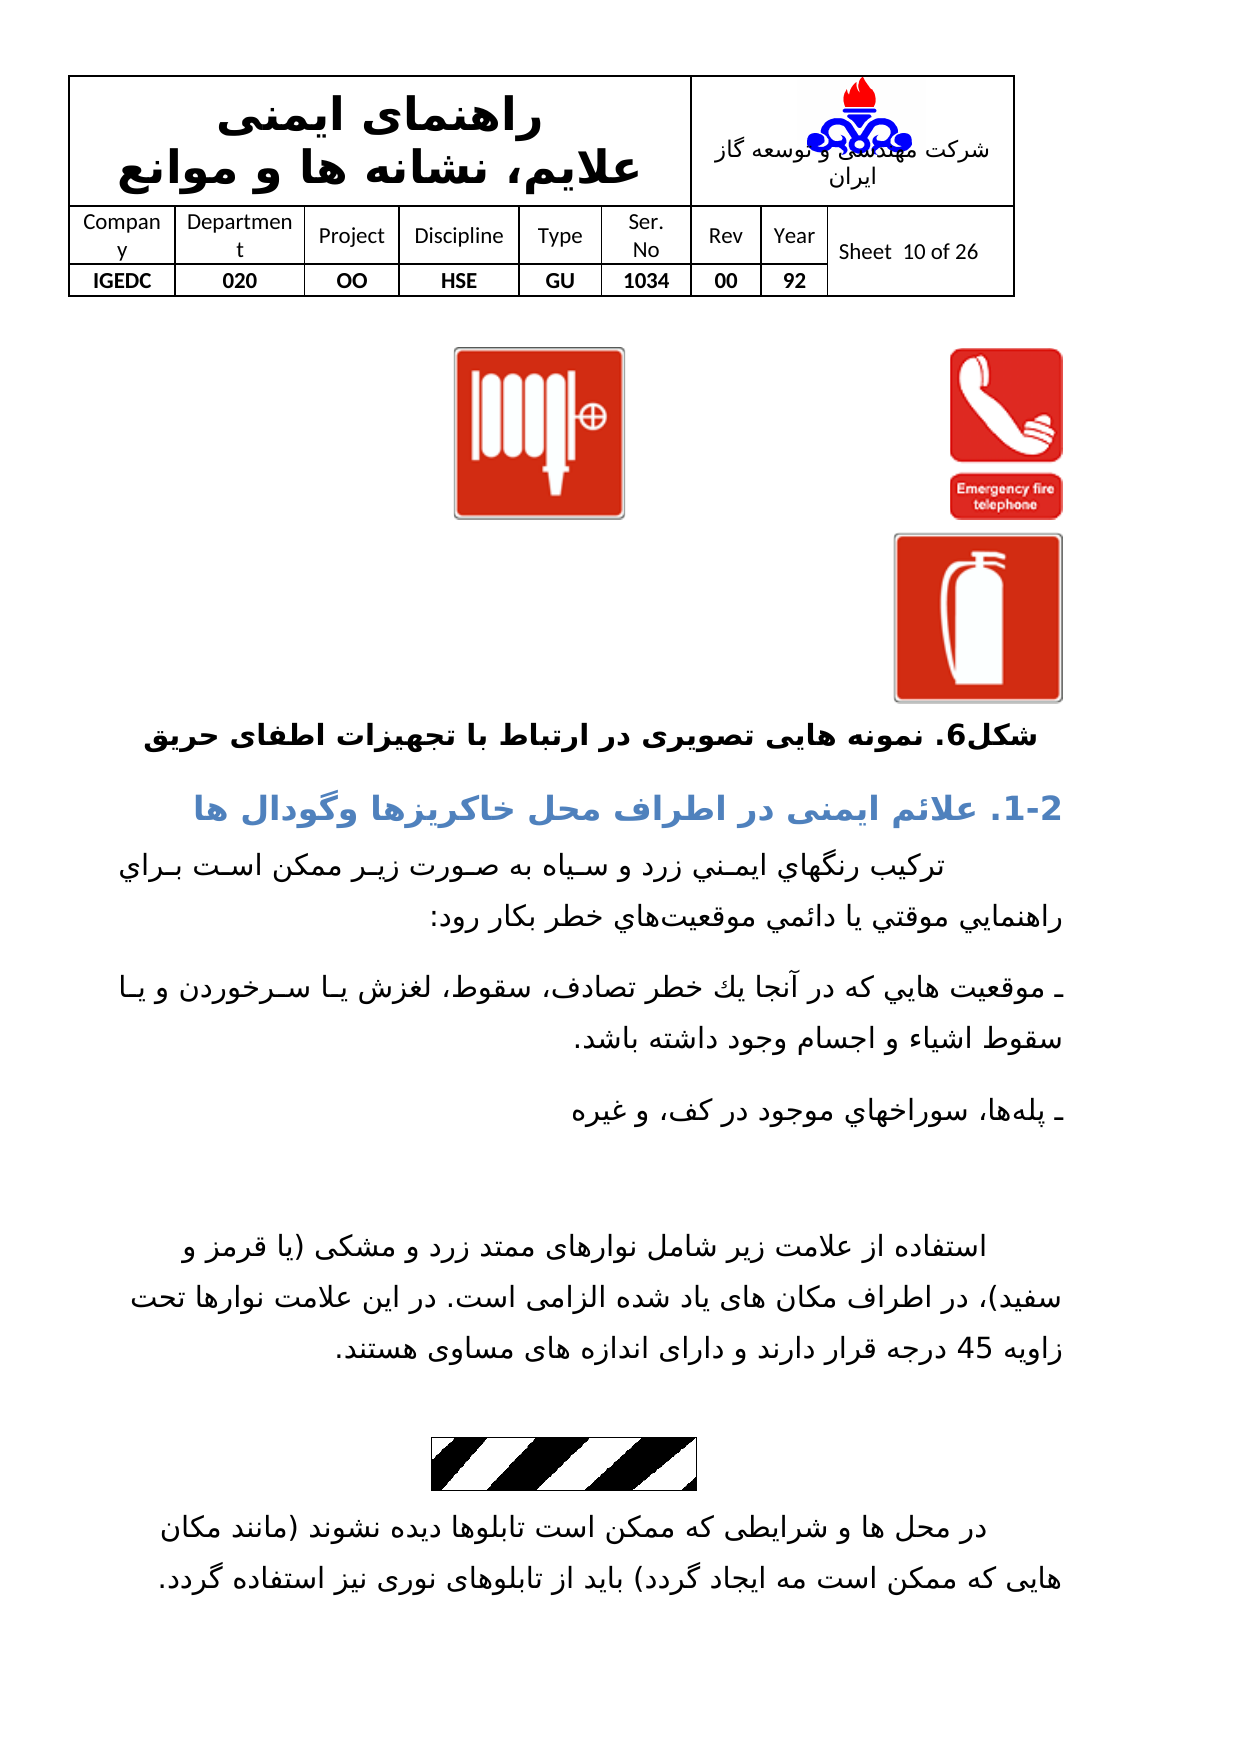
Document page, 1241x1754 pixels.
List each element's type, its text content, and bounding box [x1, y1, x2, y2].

text ـ پله‌ها، سوراخهاي‌ موجود در كف‌، و غيره‌ [118, 1093, 1063, 1127]
text شکل6. نمونه هایی تصویری در ارتباط با تجهیزات اطفای حریق [118, 718, 1063, 752]
text استفاده از علامت زیر شامل نوارهای ممتد زرد و مشکی (یا قرمز و سفید)، در اطراف مکان های یاد شده الزامی است. در این علامت نوارها تحت زاویه 45 درجه قرار دارند و دارای اندازه های مساوی هستند. [118, 1229, 1063, 1365]
text تركيب‌ رنگهاي‌ ايمني‌ زرد و سياه‌ به‌ صورت‌ زير ممكن است‌ براي‌ راهنمايي‌ موقتي‌ يا دائمي ‌موقعيت‌هاي‌ خطر بكار رود: [118, 848, 1063, 933]
picture [453, 347, 626, 520]
text ـ موقعيت‌ هايي‌ كه‌ در آنجا يك‌ خطر تصادف‌، سقوط‌، لغزش‌ يا سرخوردن‌ و يا سقوط‌ اشياء‌ و اجسام‌ وجود داشته‌ باشد. [118, 971, 1063, 1056]
picture [796, 77, 926, 155]
text در محل ها و شرایطی که ممکن است تابلوها دیده نشوند (مانند مکان هایی که ممکن است مه ایجاد گردد) باید از تابلوهای نوری نیز استفاده گردد. [118, 1510, 1063, 1595]
picture [893, 532, 1063, 704]
subtitle 1-2. علائم ایمنی در اطراف محل خاکریزها وگودال ها [118, 790, 1063, 828]
picture [950, 348, 1063, 520]
picture [429, 1436, 699, 1493]
